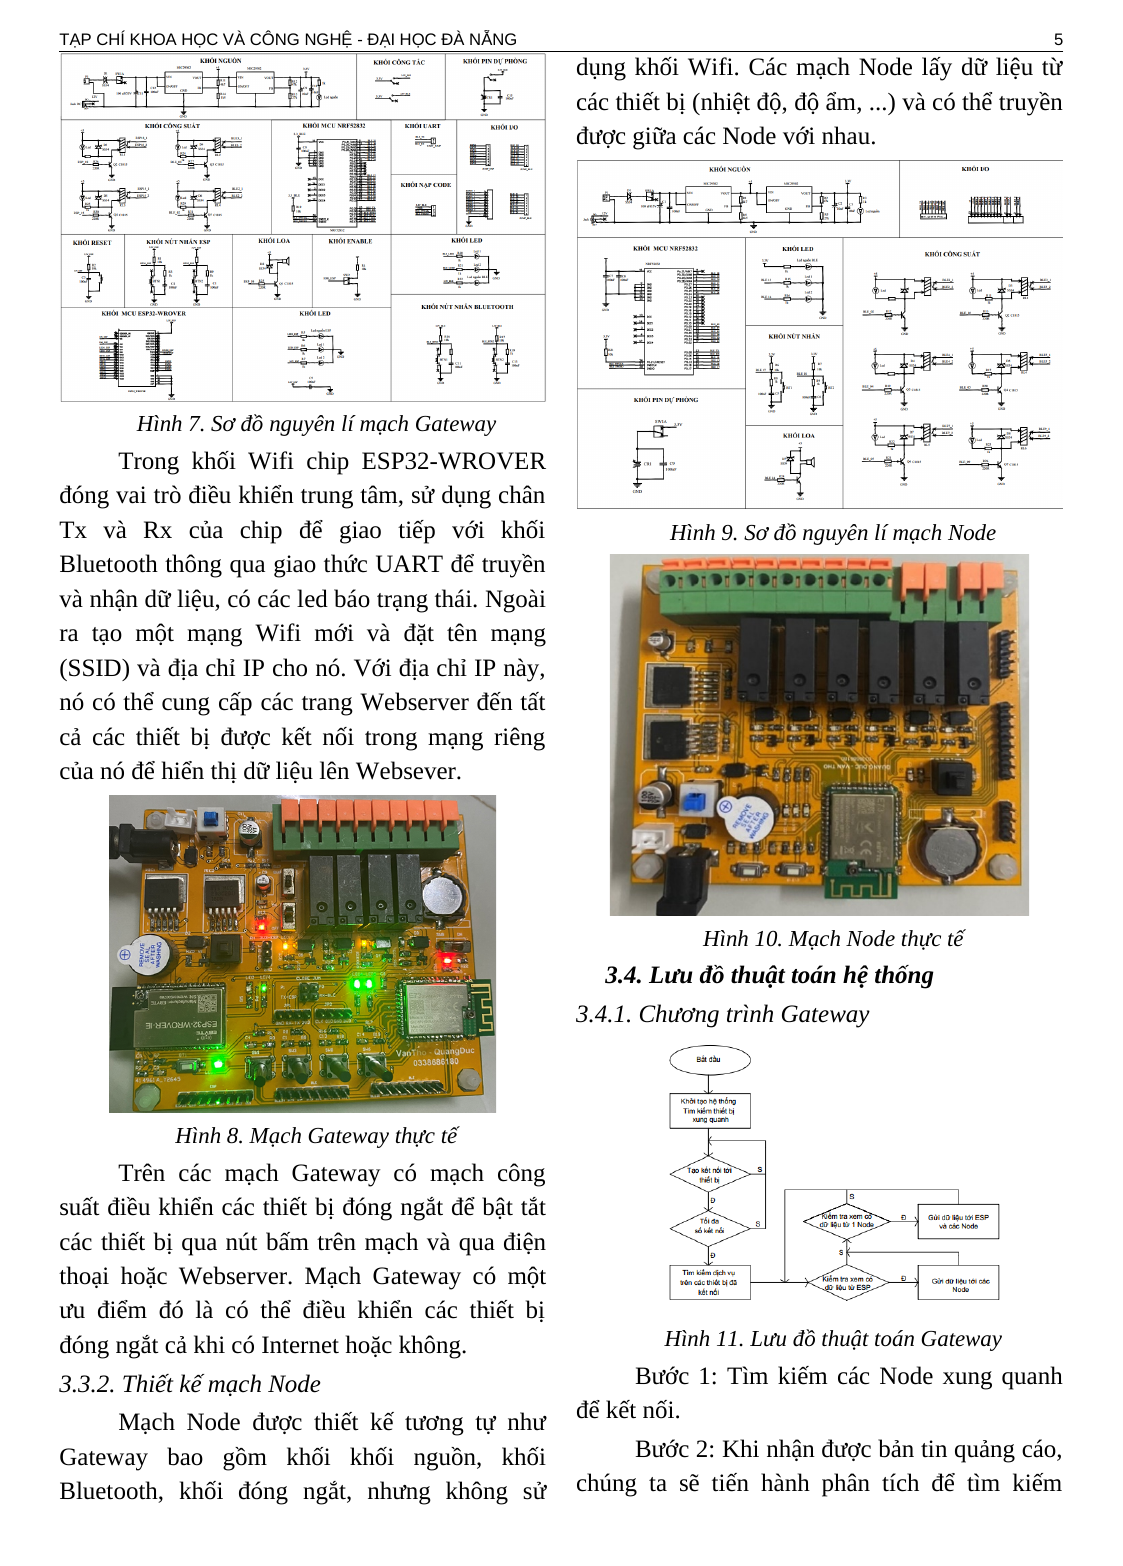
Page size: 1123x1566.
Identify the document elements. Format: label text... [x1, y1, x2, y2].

subtitle Thiết kế mạch Node [59, 1369, 546, 1397]
list Hình 11. Lưu đồ thuật toán Gateway [605, 1325, 1063, 1351]
list Hình 9. Sơ đồ nguyên lí mạch Node [605, 519, 1063, 545]
text Trong khối Wifi chip ESP32-WROVER đóng vai trò điều khiển trung tâm, sử dụng chân Tx và Rx của chip để giao tiếp với khối Bluetooth thông qua giao thức UART để truyền và nhận dữ liệu, có các led báo trạng thái. Ngoài ra tạo một mạng Wifi mới và đặt tên mạng (SSID) và địa chỉ IP cho nó. Với địa chỉ IP này, nó có thể cung cấp các trang Webserver đến tất cả các thiết bị được kết nối trong mạng riêng của nó để hiển thị dữ liệu lên Websever. [59, 446, 546, 785]
list Hình 10. Mạch Node thực tế [605, 925, 1063, 951]
picture [575, 160, 1063, 510]
subtitle Lưu đồ thuật toán hệ thống [576, 961, 1063, 989]
picture [659, 1037, 1009, 1316]
list Hình 7. Sơ đồ nguyên lí mạch Gateway [89, 410, 546, 437]
picture [109, 795, 497, 1113]
text Trên các mạch Gateway có mạch công suất điều khiển các thiết bị đóng ngắt để bật tắt các thiết bị qua nút bấm trên mạch và qua điện thoại hoặc Webserver. Mạch Gateway có một ưu điểm đó là có thể điều khiển các thiết bị đóng ngắt cả khi có Internet hoặc không. [59, 1158, 546, 1359]
list Hình 8. Mạch Gateway thực tế [89, 1122, 546, 1148]
text Bước 1: Tìm kiếm các Node xung quanh để kết nối. [576, 1361, 1063, 1424]
picture [609, 554, 1030, 916]
picture [59, 52, 547, 402]
text Mạch Node được thiết kế tương tự như Gateway bao gồm khối khối nguồn, khối Bluetooth, khối đóng ngắt, nhưng không sử dụng khối Wifi. Các mạch Node lấy dữ liệu từ các thiết bị (nhiệt độ, độ ẩm, ...) và có thể truyền được giữa các Node với nhau. [576, 52, 1063, 150]
text Mạch Node được thiết kế tương tự như Gateway bao gồm khối khối nguồn, khối Bluetooth, khối đóng ngắt, nhưng không sử dụng khối Wifi. Các mạch Node lấy dữ liệu từ các thiết bị (nhiệt độ, độ ẩm, ...) và có thể truyền được giữa các Node với nhau. [59, 1407, 546, 1505]
subtitle Chương trình Gateway [576, 999, 1063, 1028]
